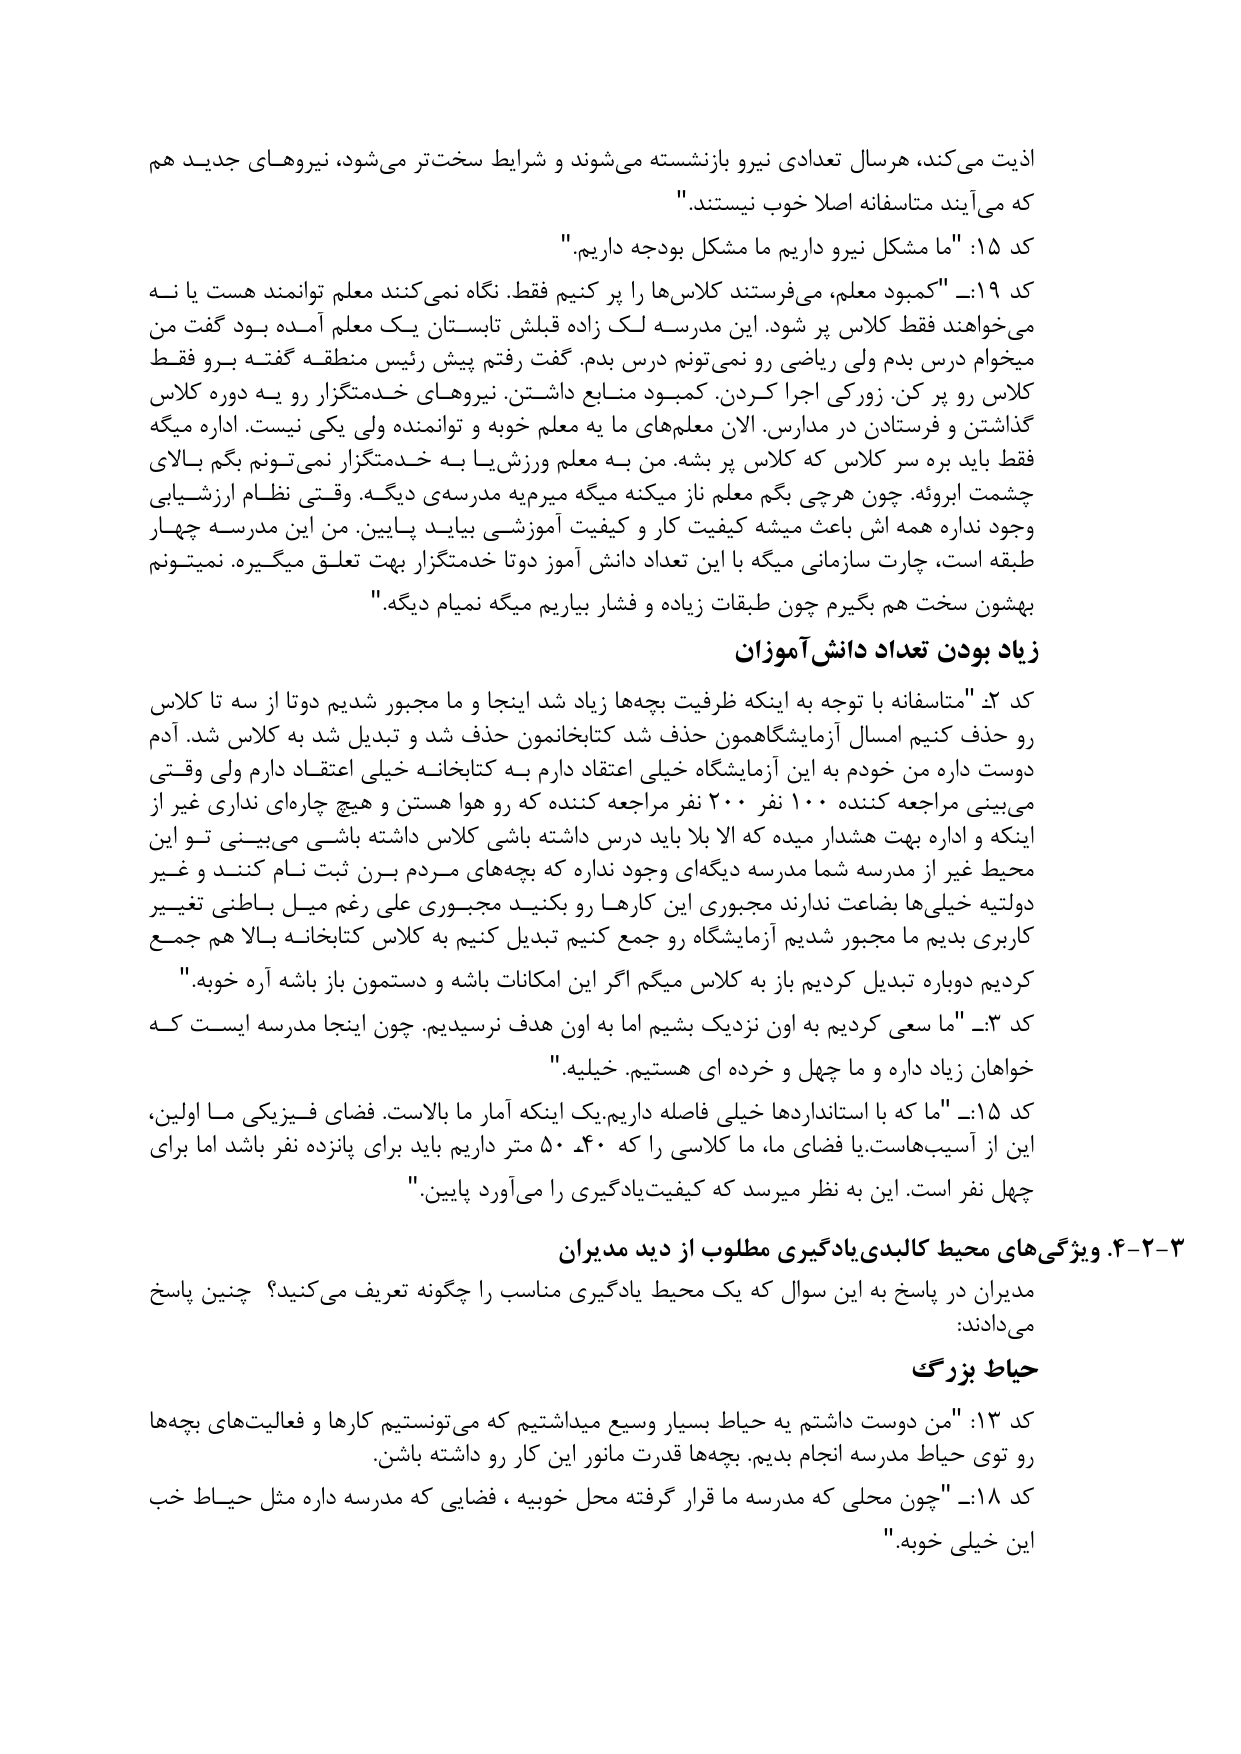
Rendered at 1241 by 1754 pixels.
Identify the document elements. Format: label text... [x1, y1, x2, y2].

text کد 3: "ما سعی کردیم به اون نزدیک بشیم اما به اون هدف نرسیدیم. چون اینجا مدرسه ایست که خواهان زیاد داره و ما چهل و خرده ای هستیم. خیلیه." [148, 1003, 1033, 1085]
text کد 18: "چون محلی که مدرسه ما قرار گرفته محل خوبیه ، فضایی که مدرسه داره مثل حیاط خب این خیلی خوبه." [148, 1476, 1033, 1558]
text حیاط بزرگ [148, 1358, 1038, 1387]
text کد 15: "ما مشکل نیرو داریم ما مشکل بودجه داریم." [148, 226, 1033, 264]
text کد 13: "من دوست داشتم ‌یه حیاط بسیار وسیع میداشتیم که می‌تونستیم کارها و فعالیت‌های بچه‌ها رو توی حیاط مدرسه انجام بدیم. بچه‌ها قدرت مانور این کار رو داشته باشن. [148, 1400, 1033, 1472]
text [148, 148, 1033, 221]
text مدیران در پاسخ به این سوال که یک محیط یادگیری مناسب را چگونه تعریف می‌کنید؟ چنین پاسخ می‌دادند: [148, 1279, 1033, 1341]
text ویژگی‌های محیط کالبدی‌یادگیری مطلوب از دید مدیران [148, 1237, 1099, 1266]
text کد 15: "ما که با استانداردها خیلی فاصله داریم.‌یک اینکه آمار ما بالاست. فضای فیزیکی ما اولین، این از آسیب‌هاست.‌یا فضای ما، ما کلاسی را که 40، 50 متر داریم باید برای پانزده نفر باشد اما برای چهل نفر است. این به نظر میرسد که کیفیت‌یادگیری را می‌آورد پایین." [148, 1091, 1033, 1206]
text کد 19: "کمبود معلم، می‌فرستند کلاس‌ها را پر کنیم فقط. نگاه نمی‌کنند معلم توانمند هست ‌یا نه می‌خواهند فقط کلاس پر شود. این مدرسه لک زاده قبلش تابستان‌ یک معلم آمده بود گفت من میخوام درس بدم ولی ریاضی رو نمی‌تونم درس بدم. گفت رفتم پیش رئیس منطقه گفته برو فقط کلاس رو پر کن. زورکی اجرا کردن. کمبود منابع داشتن. نیروهای خدمتگزار رو ‌یه دوره کلاس گذاشتن و فرستادن در مدارس. الان معلم‌های ما یه معلم خوبه و توانمنده ولی‌ یکی نیست. اداره میگه فقط باید بره سر کلاس که کلاس پر بشه. من به معلم ورزش‌یا به خدمتگزار نمی‌تونم بگم بالای چشمت ابروئه. چون هرچی بگم معلم ناز میکنه میگه میرم‌یه مدرسه‌ی دیگه. وقتی نظام ارزشیابی وجود نداره همه اش باعث میشه کیفیت کار و کیفیت آموزشی بیاید پایین. من این مدرسه چهار طبقه است، چارت سازمانی میگه با این تعداد دانش آموز دوتا خدمتگزار بهت تعلق میگیره. نمیتونم بهشون سخت هم بگیرم چون طبقات زیاده و فشار بیاریم میگه نمیام دیگه." [148, 270, 1033, 621]
text زیاد بودن تعداد دانش‌آموزان [148, 639, 1038, 668]
text کد 2: "متاسفانه با توجه به اینکه ظرفیت بچه‌ها زیاد شد اینجا و ما مجبور شدیم دوتا از سه تا کلاس رو حذف کنیم امسال آزمایشگاهمون حذف شد کتابخانمون حذف شد و تبدیل شد به کلاس شد. آدم دوست داره من خودم به این آزمایشگاه خیلی اعتقاد دارم به کتابخانه خیلی اعتقاد دارم ولی وقتی می‌بینی مراجعه کننده ۱۰۰ نفر ۲۰۰ نفر مراجعه کننده که رو هوا هستن و هیچ چاره‌ای نداری غیر از اینکه و اداره بهت هشدار میده که الا بلا باید درس داشته باشی کلاس داشته باشی می‌بینی تو این محیط غیر از مدرسه شما مدرسه دیگه‌ای وجود نداره که بچه‌های مردم برن ثبت نام کنند و غیر دولتیه خیلی‌ها بضاعت ندارند مجبوری این کارها رو بکنید مجبوری علی رغم میل باطنی تغییر کاربری بدیم ما مجبور شدیم آزمایشگاه رو جمع کنیم تبدیل کنیم به کلاس کتابخانه بالا هم جمع کردیم دوباره تبدیل کردیم باز به کلاس میگم اگر این امکانات باشه و دستمون باز باشه آره خوبه." [148, 681, 1033, 997]
